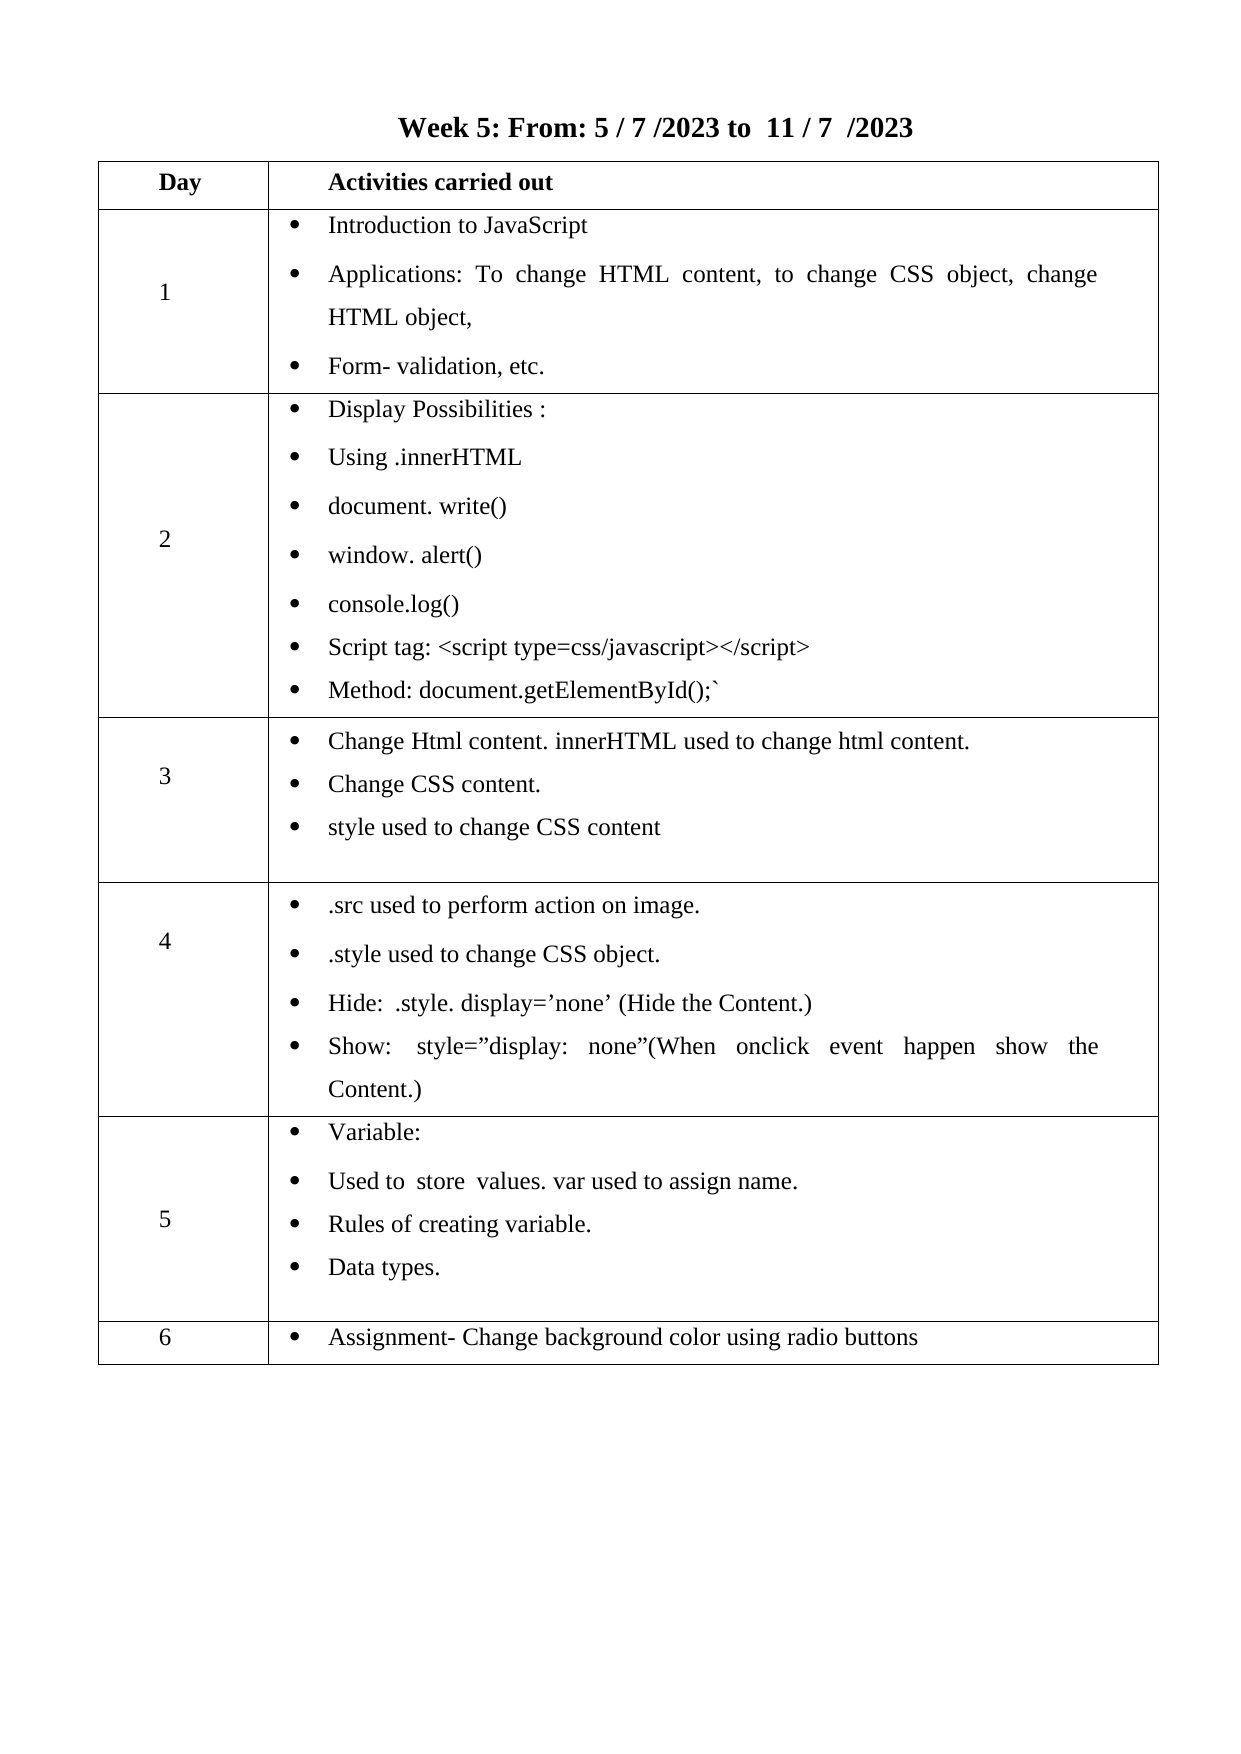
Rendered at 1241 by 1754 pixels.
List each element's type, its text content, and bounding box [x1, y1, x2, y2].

table_cell 5 [99, 1117, 268, 1321]
subtitle Week 5: From: 5 / 7 /2023 to 11 / 7 /2023 [194, 111, 1117, 144]
table_cell Variable: Used to store values. var used to assign name. Rules of creating variable. Data types. [269, 1117, 1158, 1321]
table_cell .src used to perform action on image. .style used to change CSS object. Hide: .style. display=’none’ (Hide the Content.) Show: style=”display: none”(When onclick event happen show the Content.) [269, 883, 1158, 1116]
table_header Day [99, 162, 268, 209]
table_header Activities carried out [269, 162, 1158, 209]
table_cell Display Possibilities : Using .innerHTML document. write() window. alert() console.log() Script tag: <script type=css/javascript></script> Method: document.getElementById();` [269, 394, 1158, 717]
table_cell 4 [99, 883, 268, 1116]
table_cell 2 [99, 394, 268, 717]
table_cell 6 [99, 1322, 268, 1363]
table_cell Assignment- Change background color using radio buttons [269, 1322, 1158, 1363]
table_cell 1 [99, 210, 268, 393]
table_cell Introduction to JavaScript Applications: To change HTML content, to change CSS object, change HTML object, Form- validation, etc. [269, 210, 1158, 393]
table_cell Change Html content. innerHTML used to change html content. Change CSS content. style used to change CSS content [269, 718, 1158, 882]
table_cell 3 [99, 718, 268, 882]
